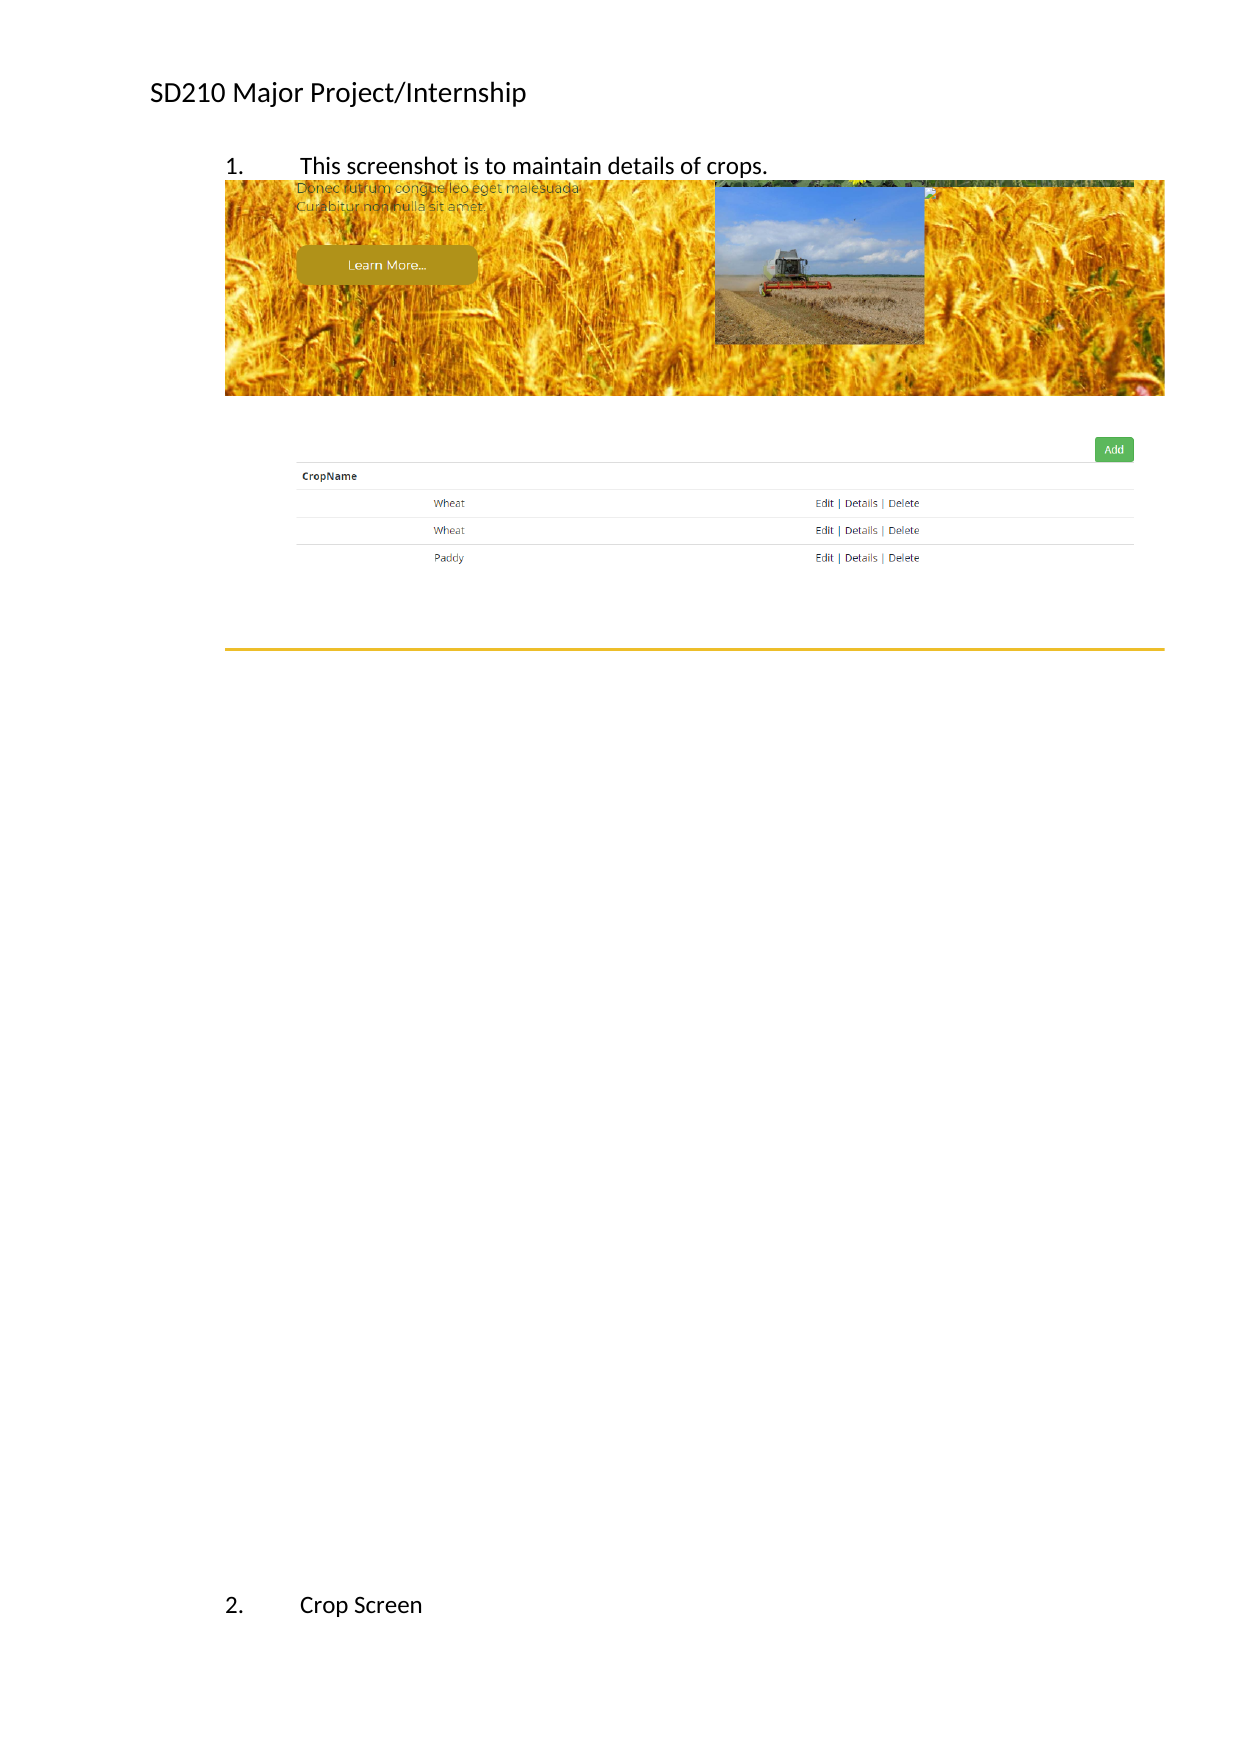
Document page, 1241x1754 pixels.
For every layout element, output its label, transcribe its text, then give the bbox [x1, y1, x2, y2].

list Crop Screen [225, 1589, 1126, 1620]
list This screenshot is to maintain details of crops. [225, 150, 1126, 180]
picture [225, 180, 1165, 651]
